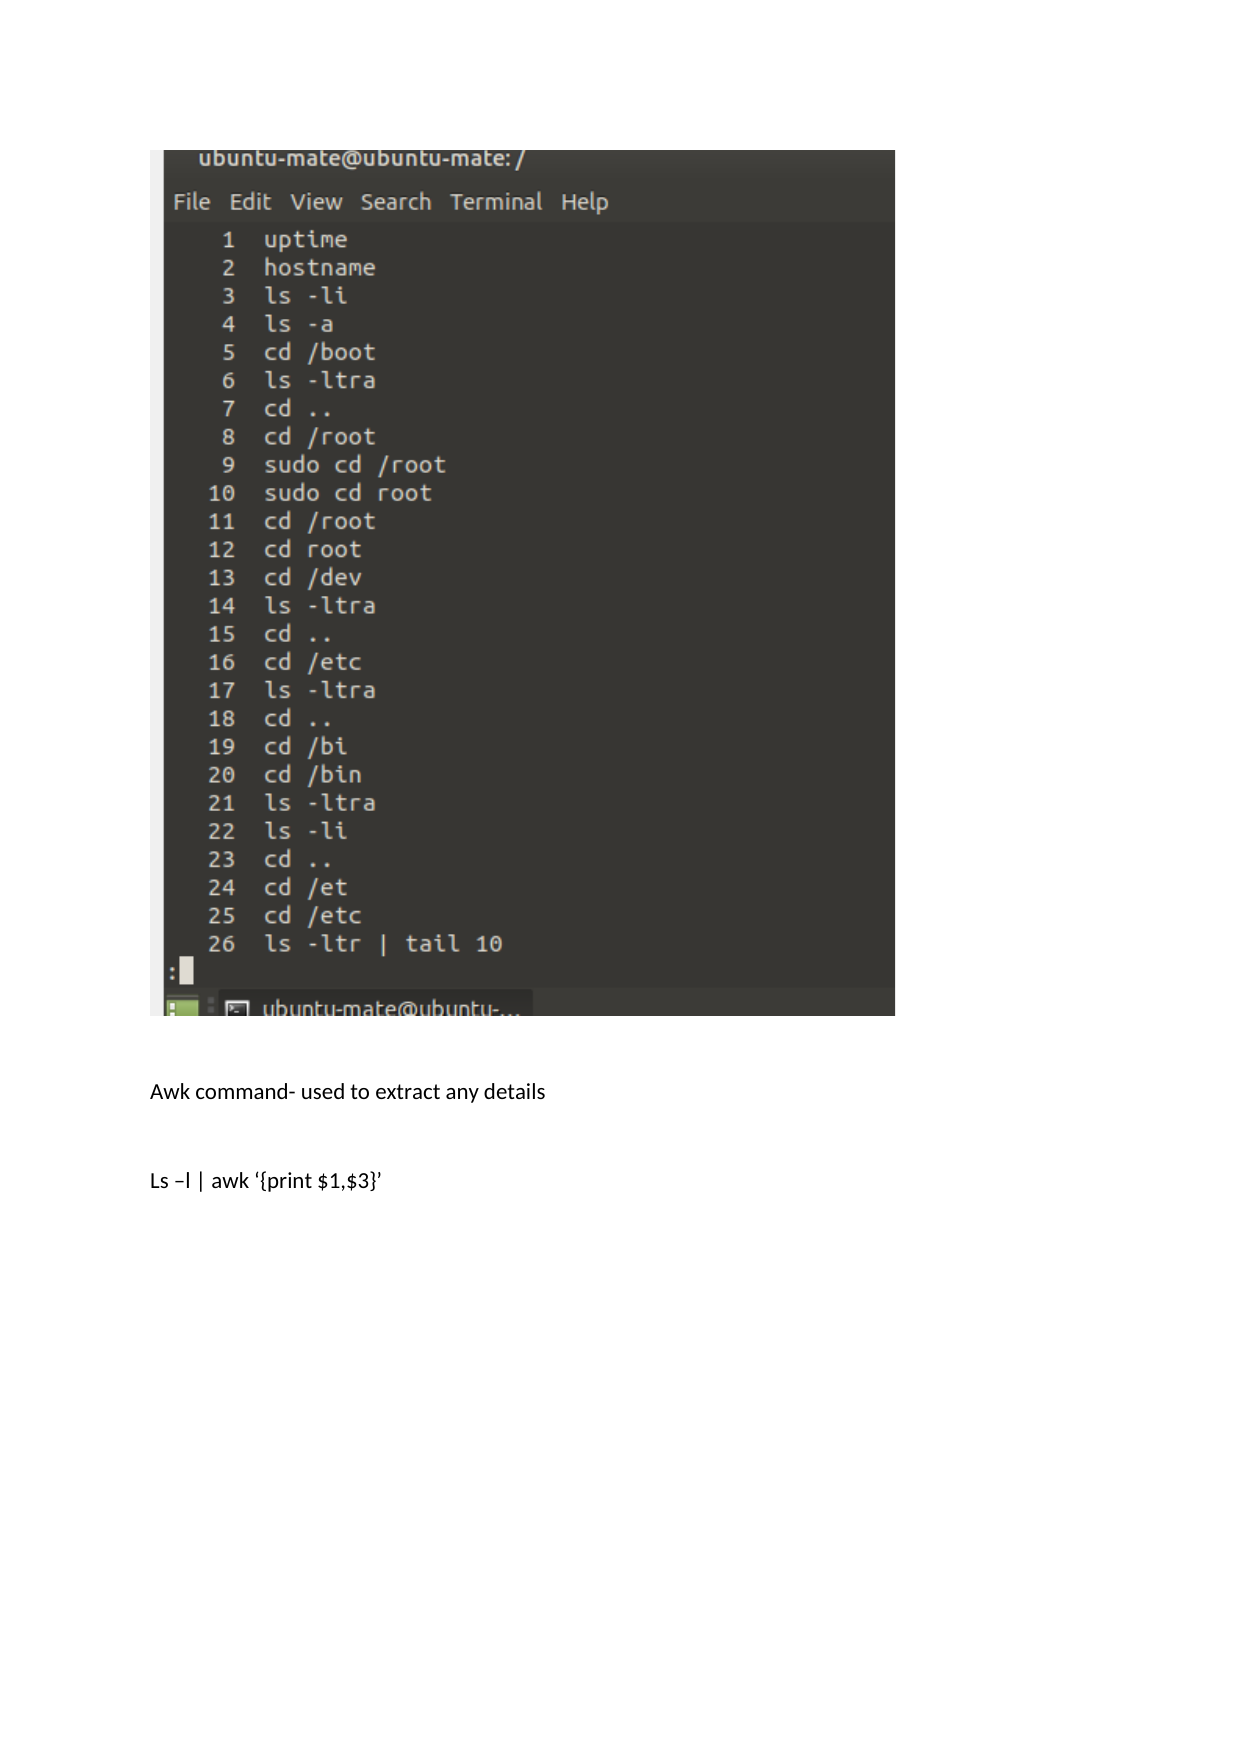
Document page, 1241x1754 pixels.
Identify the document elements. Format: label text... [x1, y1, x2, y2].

text Ls –l | awk ‘{print $1,$3}’ [150, 1166, 1090, 1194]
text Awk command- used to extract any details [150, 1077, 1090, 1105]
picture [150, 150, 896, 1016]
